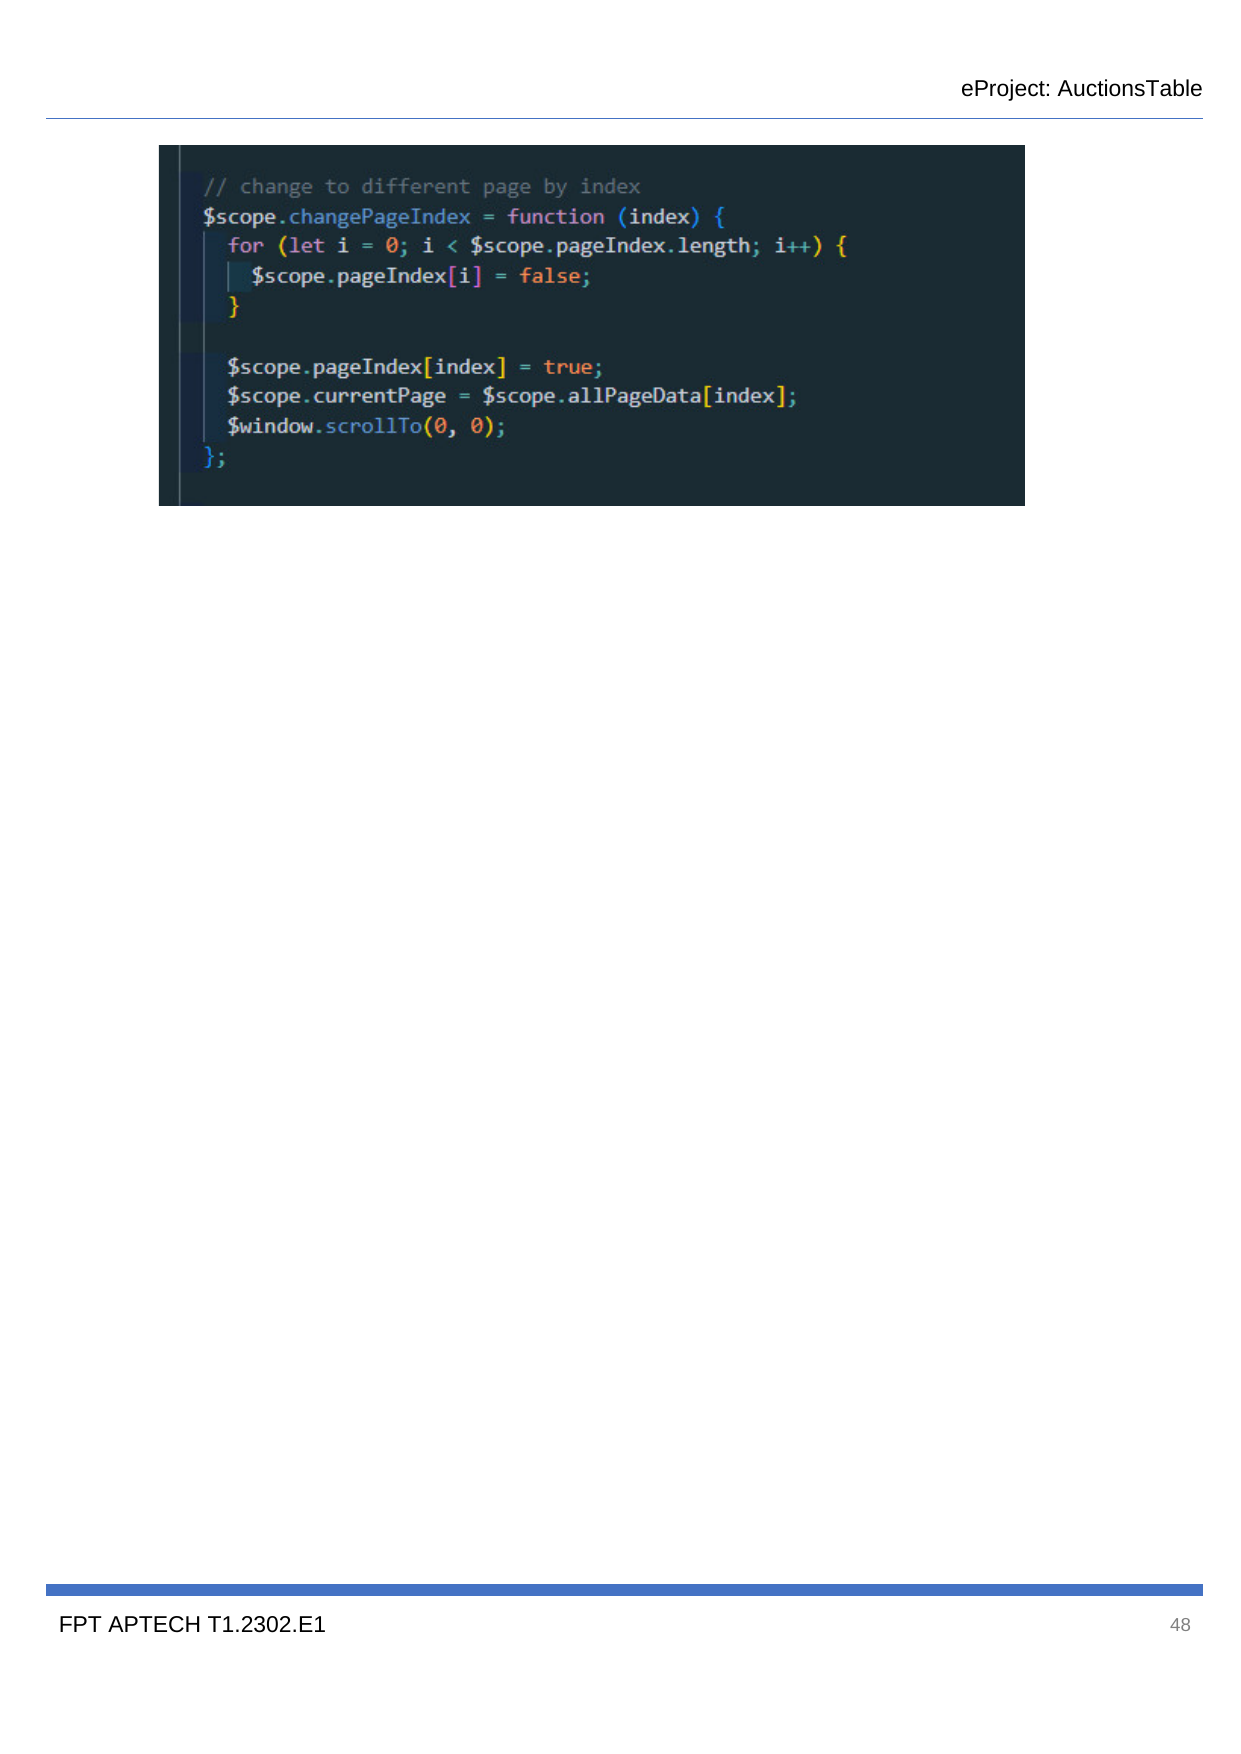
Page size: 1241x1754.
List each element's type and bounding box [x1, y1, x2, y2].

picture [158, 145, 1025, 506]
